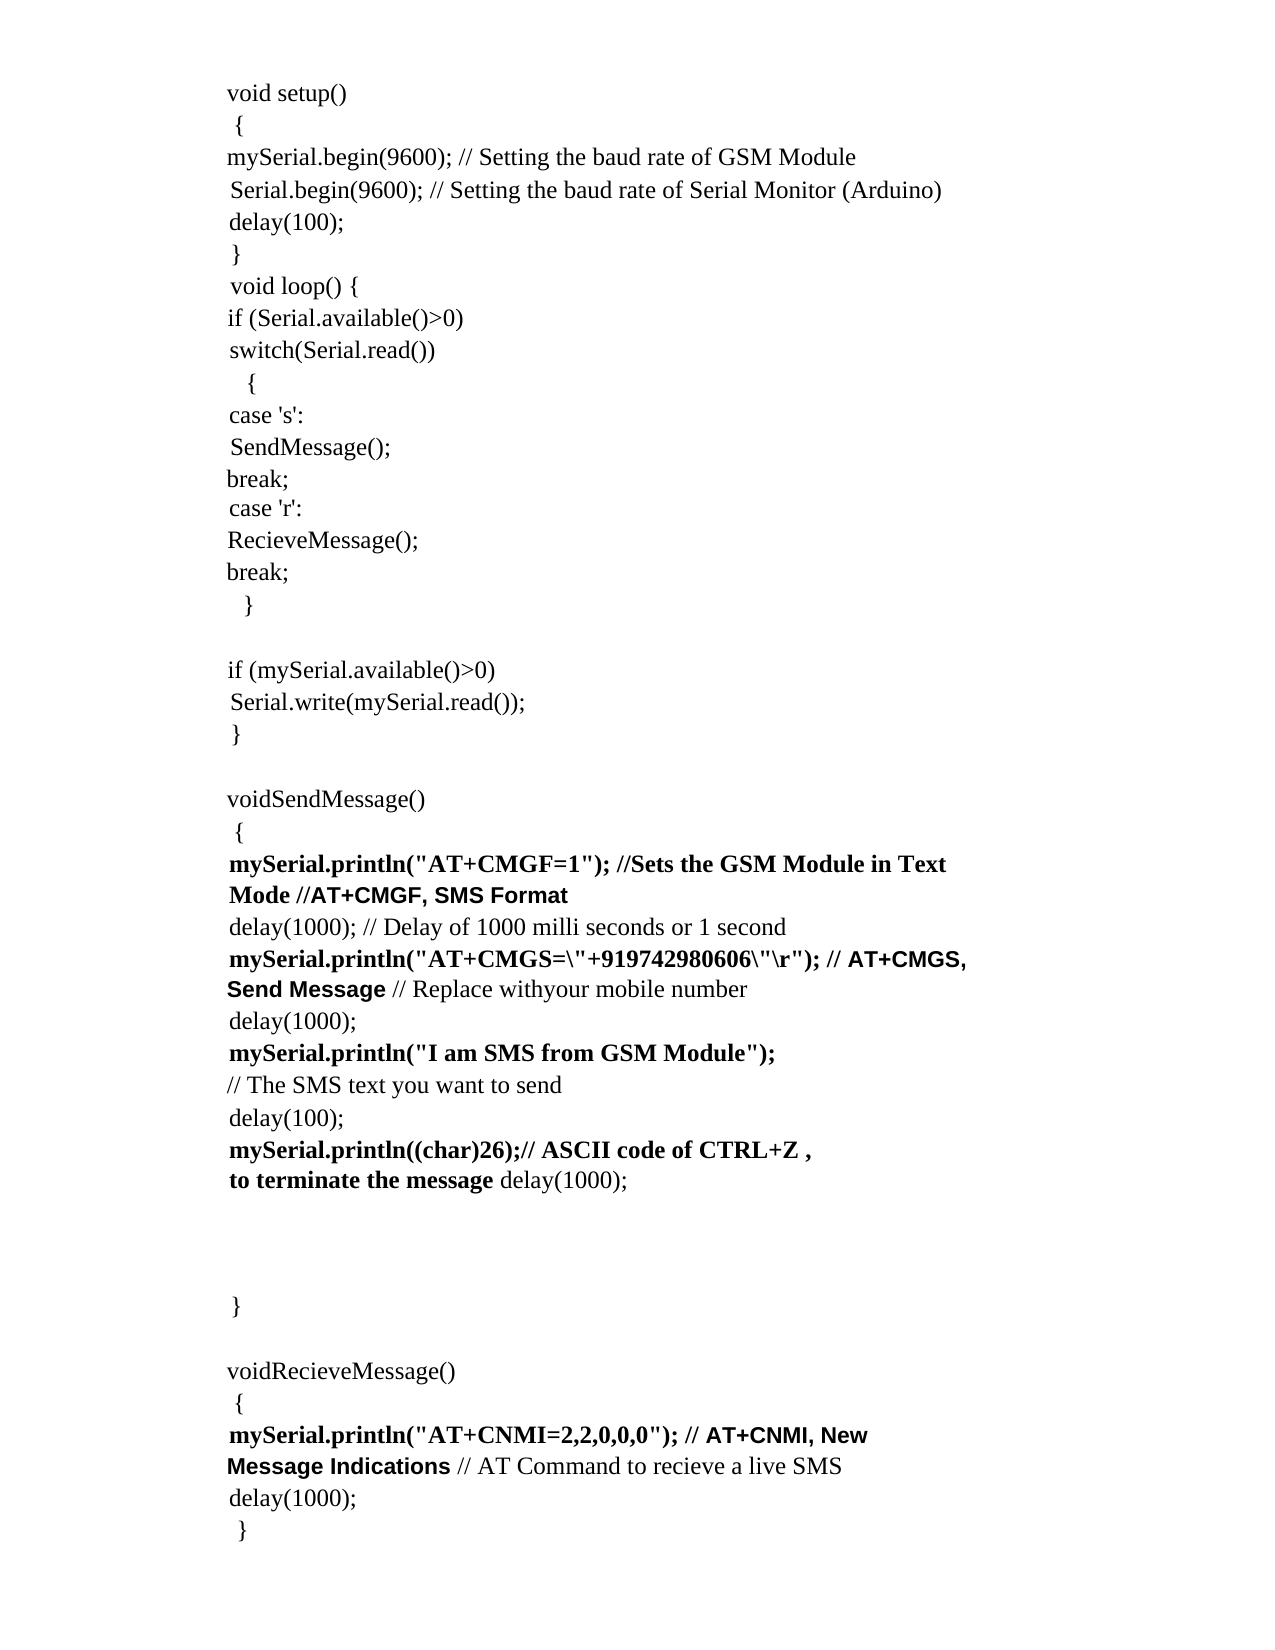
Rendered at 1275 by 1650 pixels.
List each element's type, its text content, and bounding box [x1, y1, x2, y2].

text } [236, 1515, 1125, 1544]
text delay(1000); [229, 1483, 1125, 1512]
text delay(100); [229, 1103, 1125, 1132]
text mySerial.begin(9600); // Setting the baud rate of GSM Module [227, 142, 1125, 171]
text case 'r': [229, 493, 1125, 522]
text switch(Serial.read()) [229, 336, 1125, 364]
text // The SMS text you want to send [227, 1071, 1125, 1099]
text Serial.begin(9600); // Setting the baud rate of Serial Monitor (Arduino) [230, 175, 1125, 203]
text if (Serial.available()>0) [227, 303, 1125, 332]
text } [230, 239, 1125, 268]
text } [230, 719, 1125, 748]
text Serial.write(mySerial.read()); [230, 687, 1125, 716]
text mySerial.println((char)26);// ASCII code of CTRL+Z , to terminate the message delay(1000); [229, 1135, 837, 1194]
text { [233, 817, 1125, 845]
text mySerial.println("AT+CMGS=\"+919742980606\"\r"); // AT+CMGS, Send Message // Replace withyour mobile number [227, 944, 977, 1003]
text RecieveMessage(); [227, 525, 1125, 554]
text case 's': [229, 400, 1125, 429]
text mySerial.println("I am SMS from GSM Module"); [229, 1038, 1125, 1067]
text { [246, 368, 1125, 397]
text } [230, 1291, 1125, 1320]
text delay(1000); [229, 1006, 1125, 1035]
text { [233, 1388, 1125, 1417]
text mySerial.println("AT+CNMI=2,2,0,0,0"); // AT+CNMI, New Message Indications // AT Command to recieve a live SMS [227, 1421, 943, 1479]
text void setup() [227, 78, 1125, 107]
text if (mySerial.available()>0) [227, 655, 1125, 684]
text delay(1000); // Delay of 1000 milli seconds or 1 second [229, 912, 1125, 940]
text break; [226, 557, 1125, 586]
text break; [226, 464, 1125, 493]
text voidSendMessage() [227, 784, 1125, 813]
text delay(100); [229, 207, 1125, 236]
text { [233, 110, 1125, 139]
text } [243, 590, 1125, 618]
text SendMessage(); [230, 432, 1125, 461]
text mySerial.println("AT+CMGF=1"); //Sets the GSM Module in Text Mode //AT+CMGF, SMS Format [229, 849, 990, 909]
text void loop() { [230, 271, 1125, 300]
text voidRecieveMessage() [227, 1356, 1125, 1385]
